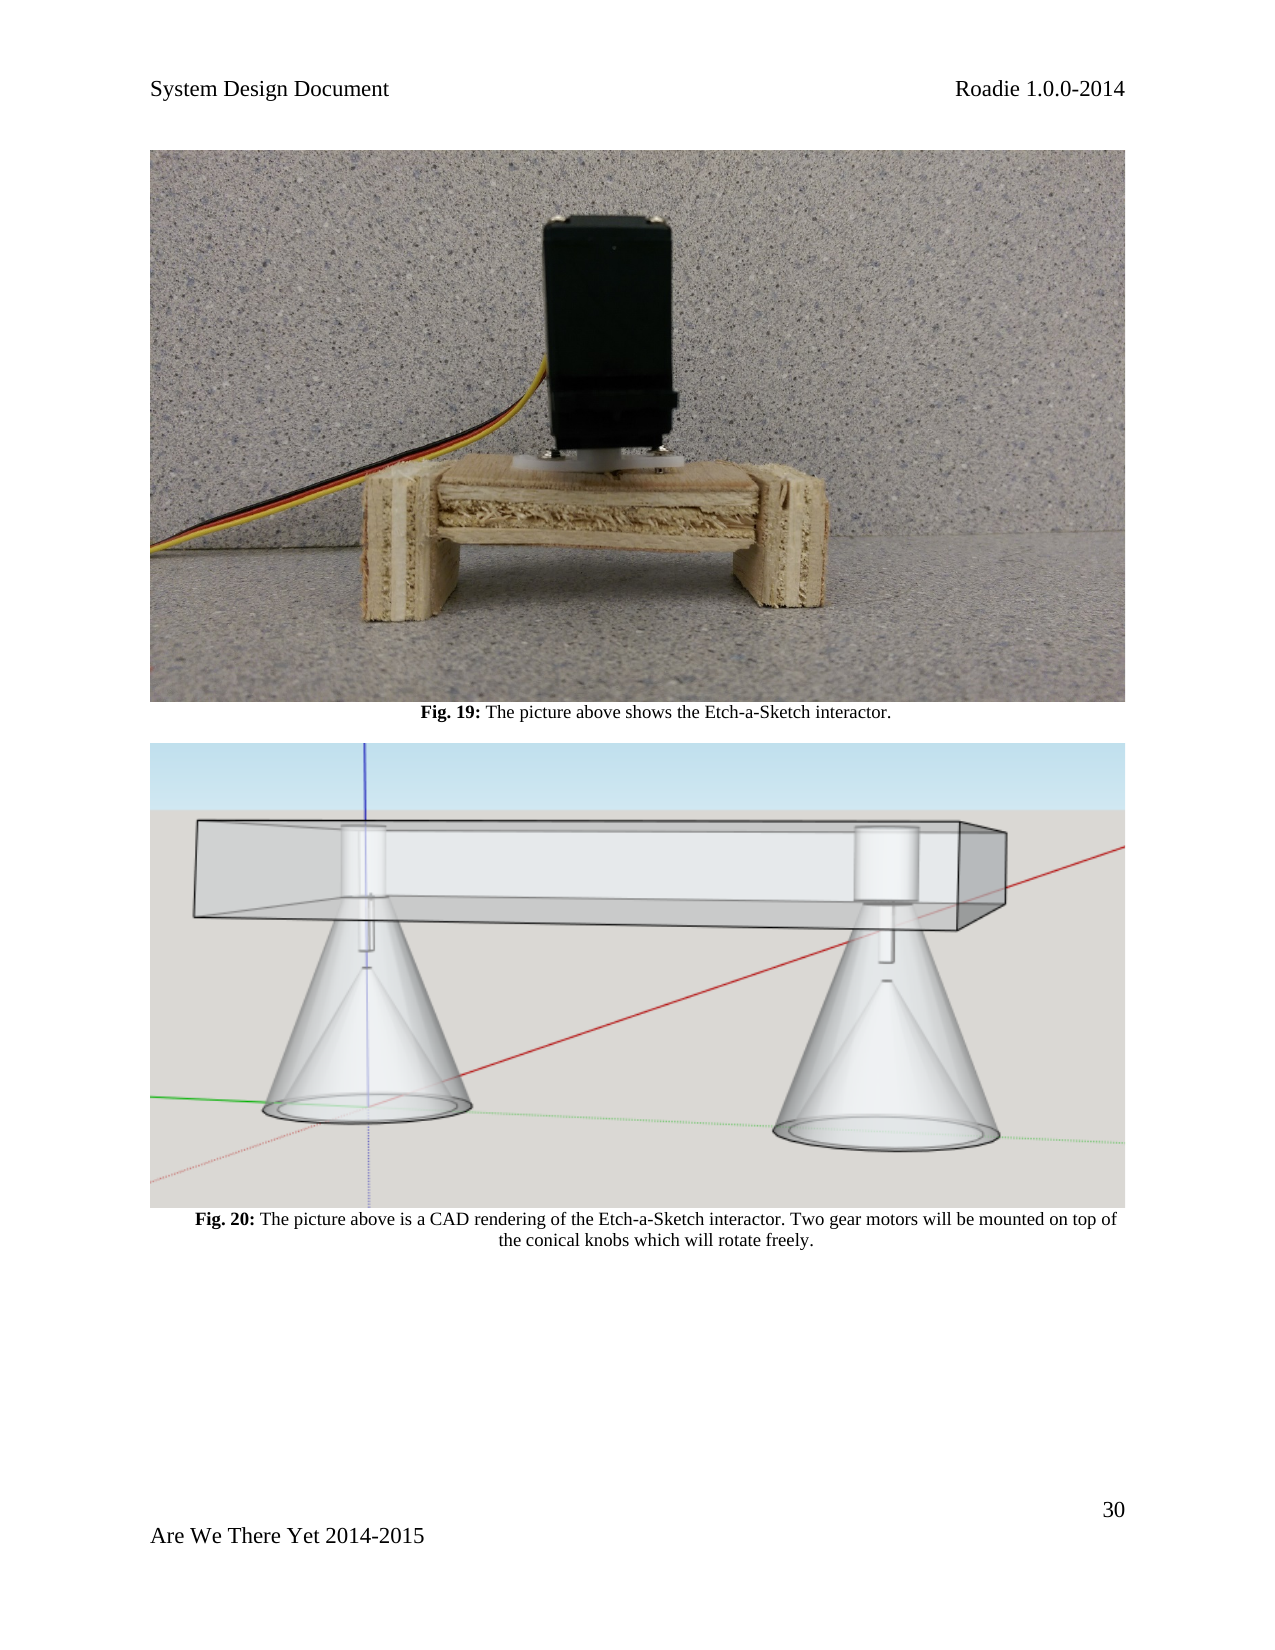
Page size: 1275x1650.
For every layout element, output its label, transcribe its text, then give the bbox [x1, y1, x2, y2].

picture [150, 743, 1125, 1208]
text Fig. 19: The picture above shows the Etch-a-Sketch interactor. [187, 702, 1125, 723]
picture [150, 150, 1125, 702]
text Fig. 20: The picture above is a CAD rendering of the Etch-a-Sketch interactor. Two gear motors will be mounted on top of the conical knobs which will rotate freely. [187, 1208, 1125, 1251]
